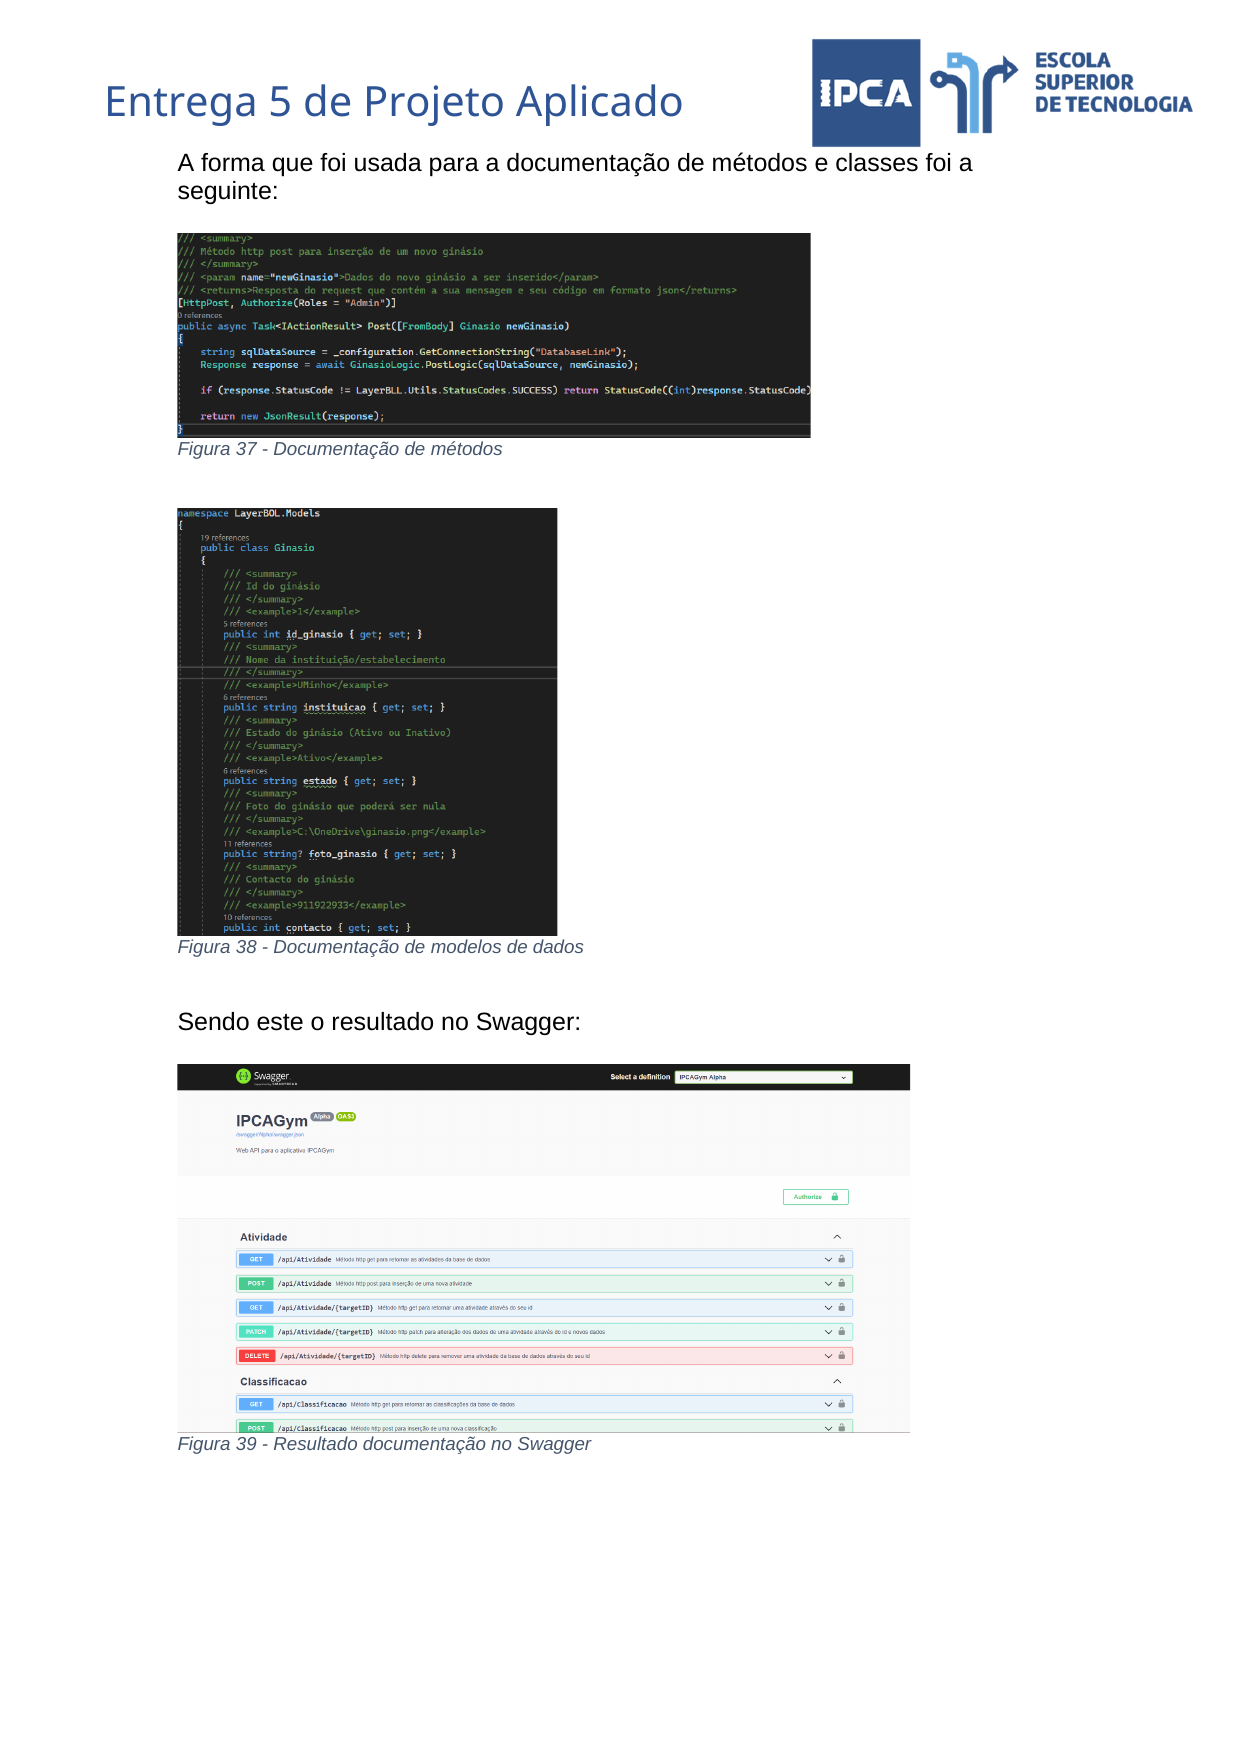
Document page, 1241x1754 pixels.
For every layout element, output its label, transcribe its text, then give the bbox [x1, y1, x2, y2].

text Sendo este o resultado no Swagger: [177, 1007, 1063, 1036]
text A forma que foi usada para a documentação de métodos e classes foi a seguinte: [177, 148, 1063, 205]
text Figura 37 - Documentação de métodos [177, 438, 1063, 459]
picture [177, 1064, 911, 1433]
picture [177, 0, 1213, 438]
text Figura 38 - Documentação de modelos de dados [177, 936, 1063, 958]
text Figura 39 - Resultado documentação no Swagger [177, 1432, 1063, 1454]
picture [177, 508, 558, 936]
